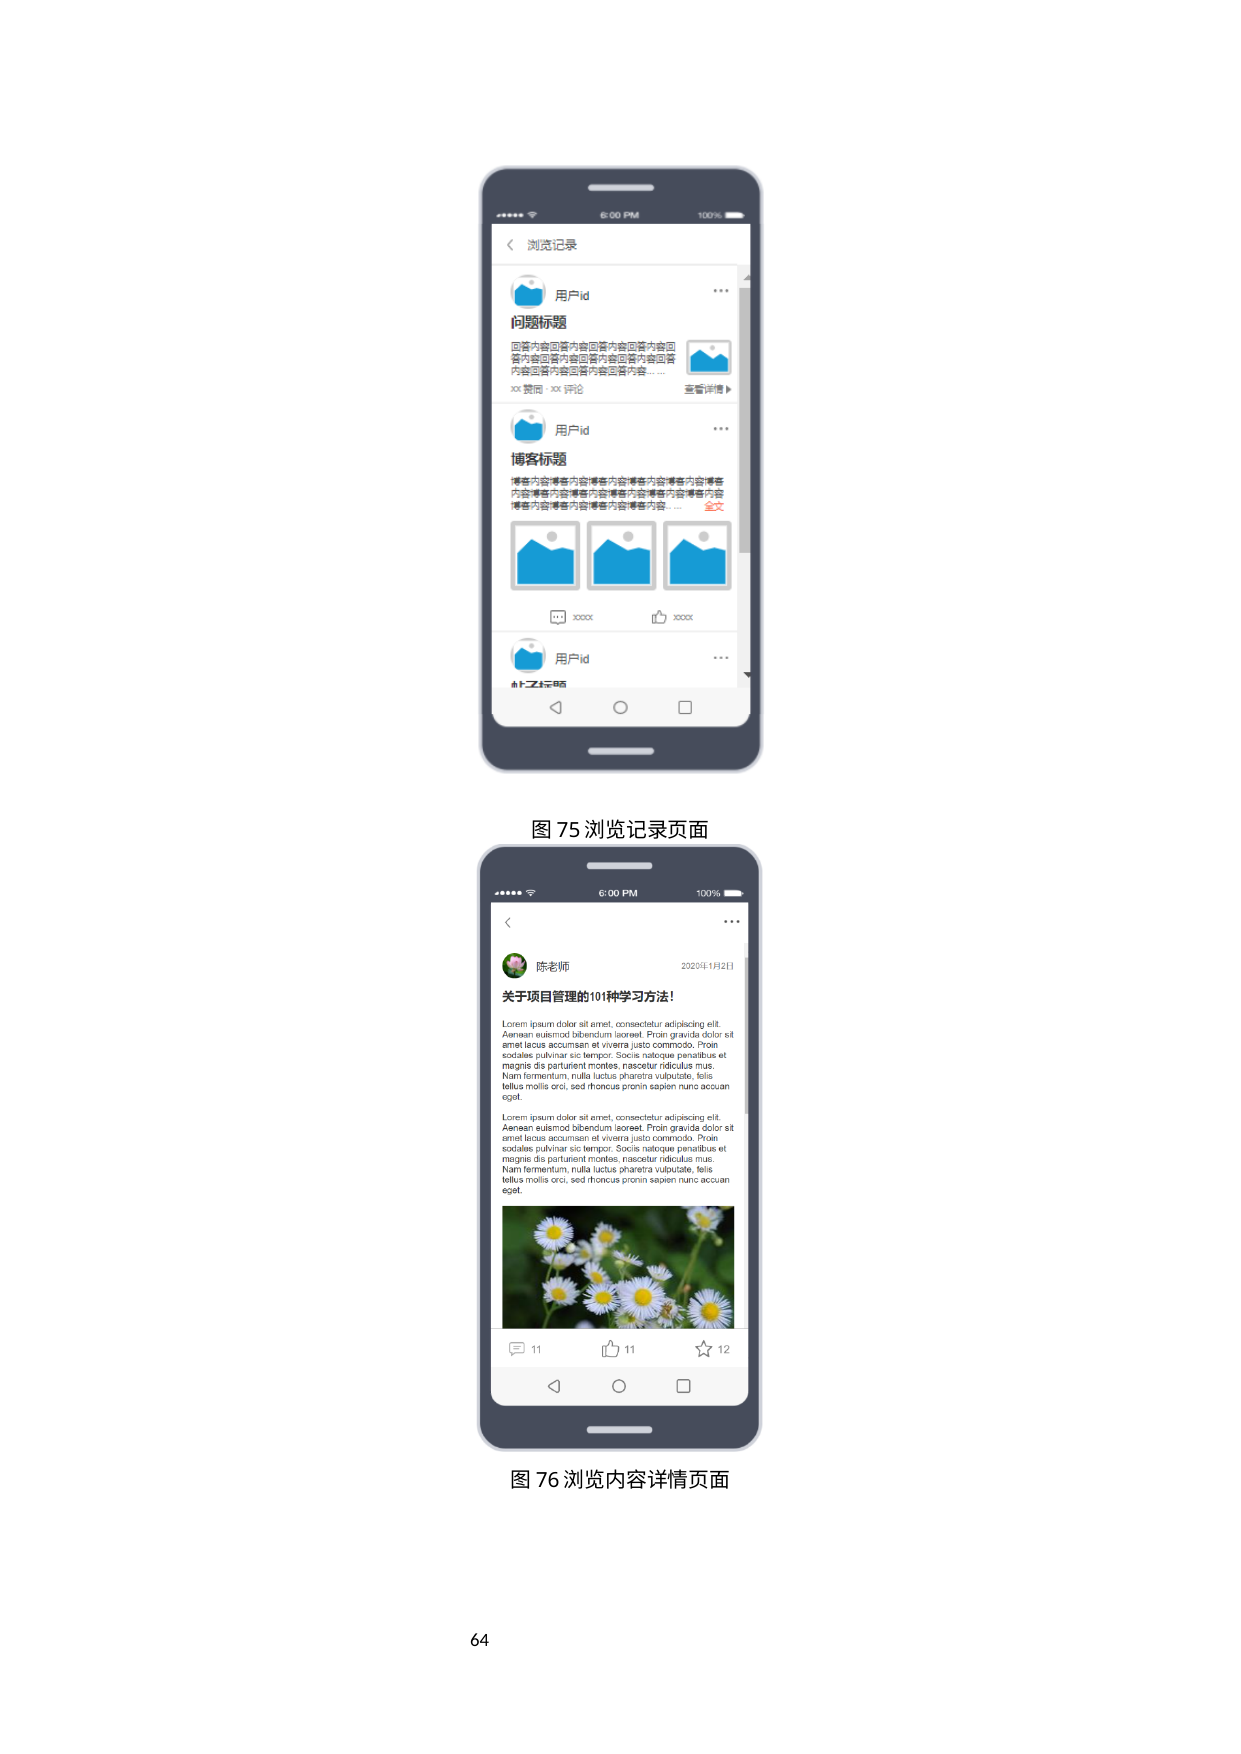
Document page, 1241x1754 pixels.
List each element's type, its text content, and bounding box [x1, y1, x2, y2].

text 图 76浏览内容详情页面 [187, 1462, 1053, 1494]
text 图 75浏览记录页面 [187, 812, 1053, 844]
picture [476, 844, 764, 1452]
picture [452, 162, 788, 787]
